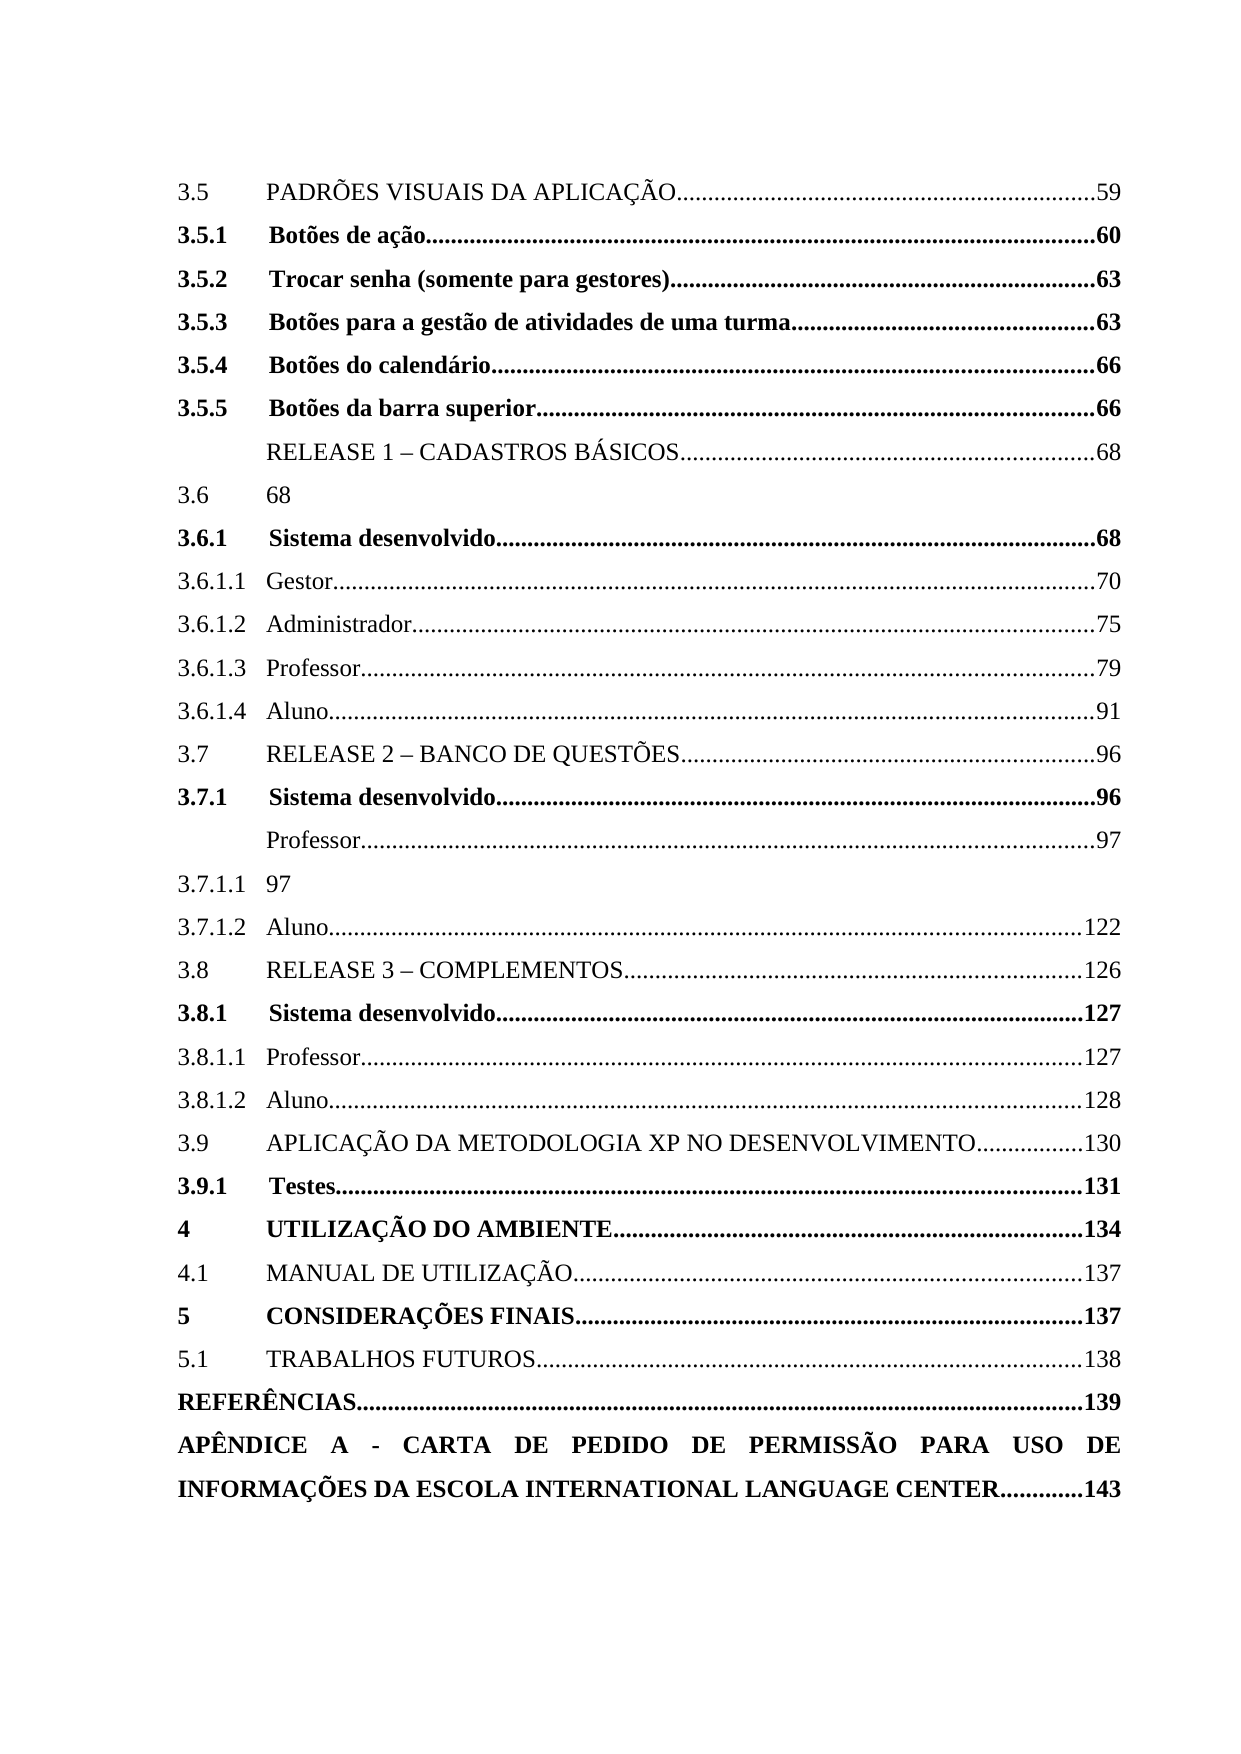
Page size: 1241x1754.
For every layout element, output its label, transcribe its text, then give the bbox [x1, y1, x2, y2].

text 3.6.1.4 Aluno 91 [177, 696, 1122, 724]
text 3.5.2 Trocar senha (somente para gestores) 63 [177, 264, 1122, 292]
text 3.8.1 Sistema desenvolvido 127 [177, 998, 1122, 1027]
text Apêndice A - carta de pedido de permissão para uso de informações da escola International language center 143 [177, 1431, 1122, 1502]
text 3.5.3 Botões para a gestão de atividades de uma turma 63 [177, 307, 1122, 336]
text 5.1 Trabalhos futuros 138 [177, 1344, 1122, 1373]
text 5 Considerações finais 137 [177, 1301, 1122, 1330]
text 3.5.5 Botões da barra superior 66 [177, 393, 1122, 422]
text 4 Utilização do ambiente 134 [177, 1214, 1122, 1243]
text 3.7.1.1 97 [177, 869, 1122, 897]
text 3.5 Padrões visuais da aplicação 59 [177, 177, 1122, 206]
text 3.5.1 Botões de ação 60 [177, 220, 1122, 249]
text 3.7 Release 2 – Banco de questões 96 [177, 739, 1122, 768]
text 3.9 Aplicação da metodologia XP no desenvolvimento 130 [177, 1128, 1122, 1157]
text 3.6.1.2 Administrador 75 [177, 609, 1122, 638]
text 3.6.1 Sistema desenvolvido 68 [177, 523, 1122, 552]
text Professor 97 [177, 826, 1122, 854]
text Referências 139 [177, 1387, 1122, 1416]
text 4.1 MAnual de utilização 137 [177, 1258, 1122, 1286]
text 3.9.1 Testes 131 [177, 1171, 1122, 1200]
text 3.8 Release 3 – Complementos 126 [177, 955, 1122, 984]
text 3.7.1.2 Aluno 122 [177, 912, 1122, 941]
text 3.6 68 [177, 480, 1122, 508]
text Release 1 – Cadastros Básicos 68 [177, 437, 1122, 465]
text 3.8.1.2 Aluno 128 [177, 1085, 1122, 1113]
text 3.7.1 Sistema desenvolvido 96 [177, 782, 1122, 811]
text 3.6.1.1 Gestor 70 [177, 566, 1122, 595]
text 3.8.1.1 Professor 127 [177, 1042, 1122, 1070]
text 3.6.1.3 Professor 79 [177, 653, 1122, 681]
text 3.5.4 Botões do calendário 66 [177, 350, 1122, 379]
